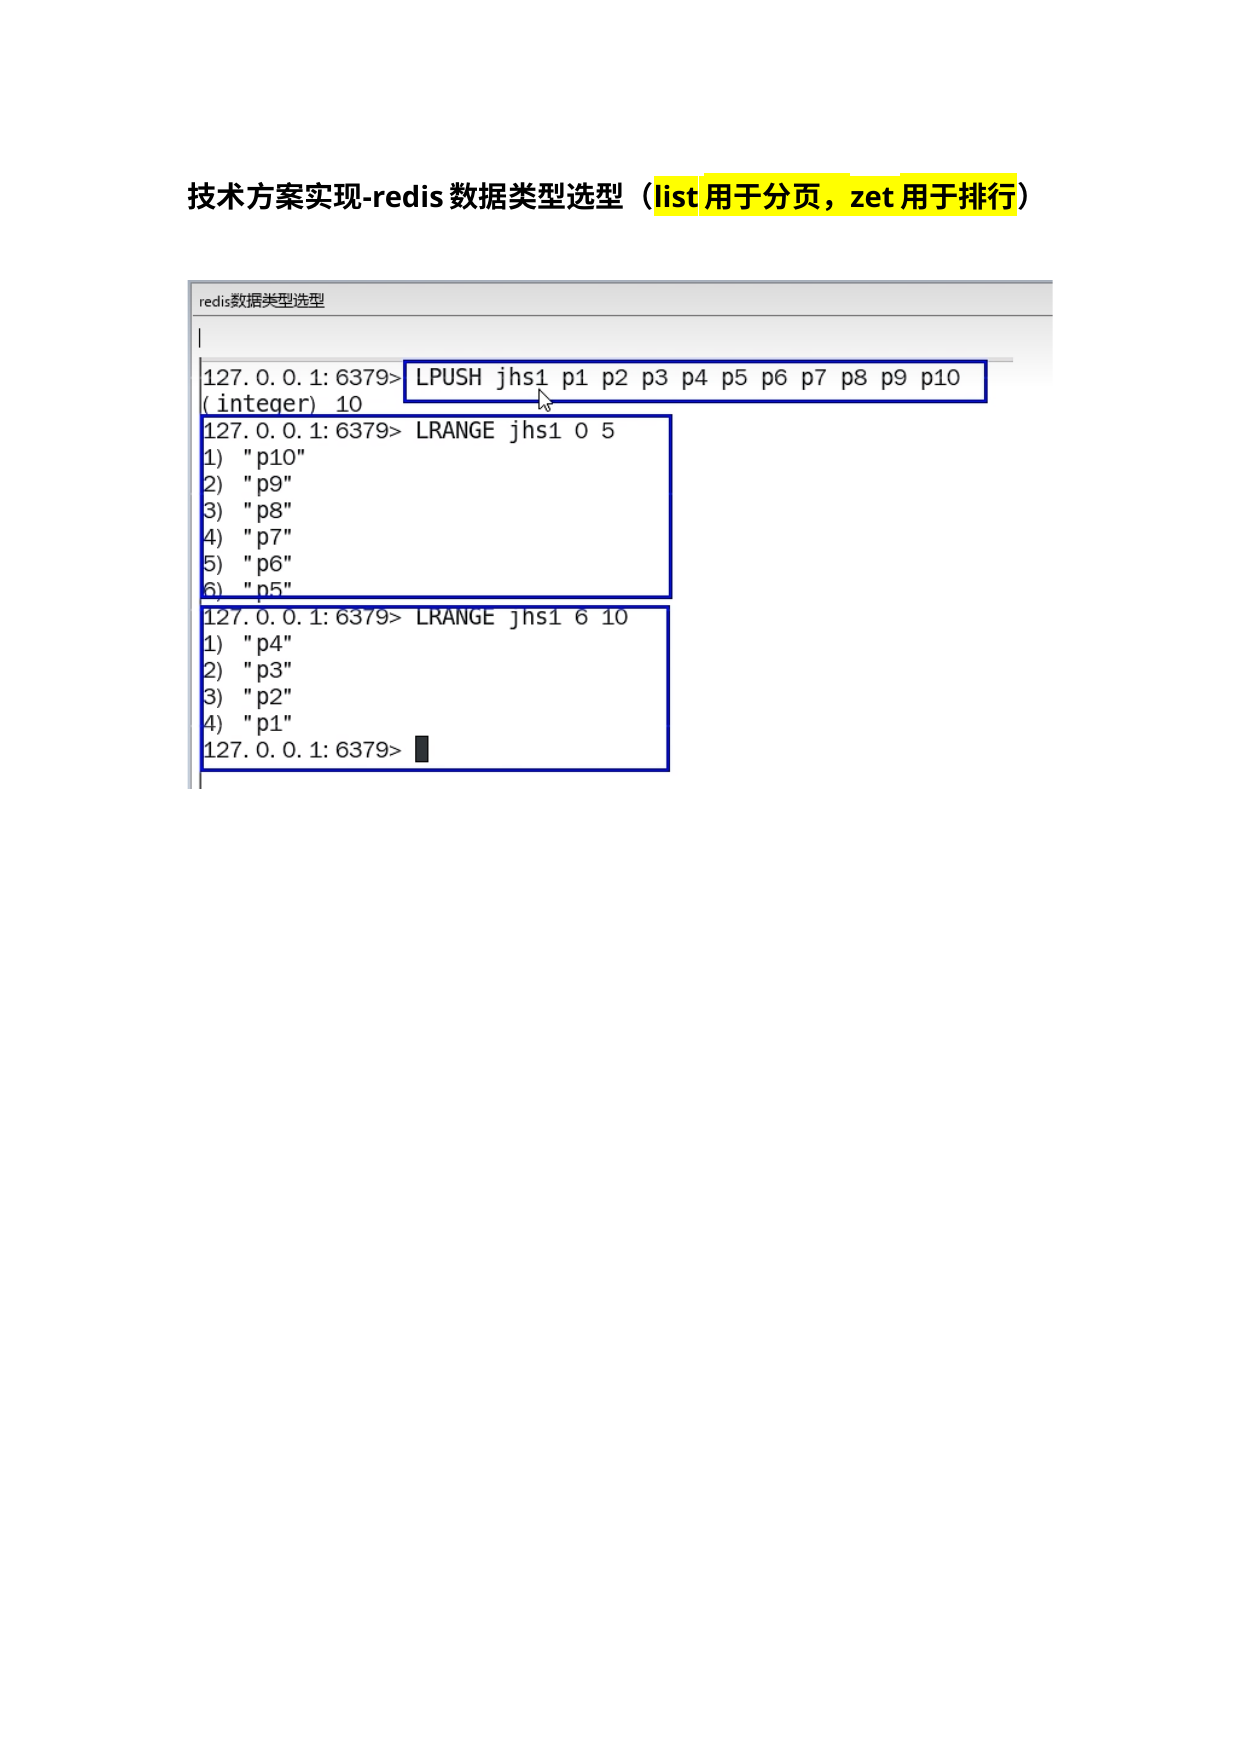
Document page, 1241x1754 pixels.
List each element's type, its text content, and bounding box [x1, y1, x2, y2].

picture [187, 280, 1053, 789]
subtitle 技术方案实现-redis数据类型选型（list用于分页，zet用于排行） [187, 162, 1053, 227]
